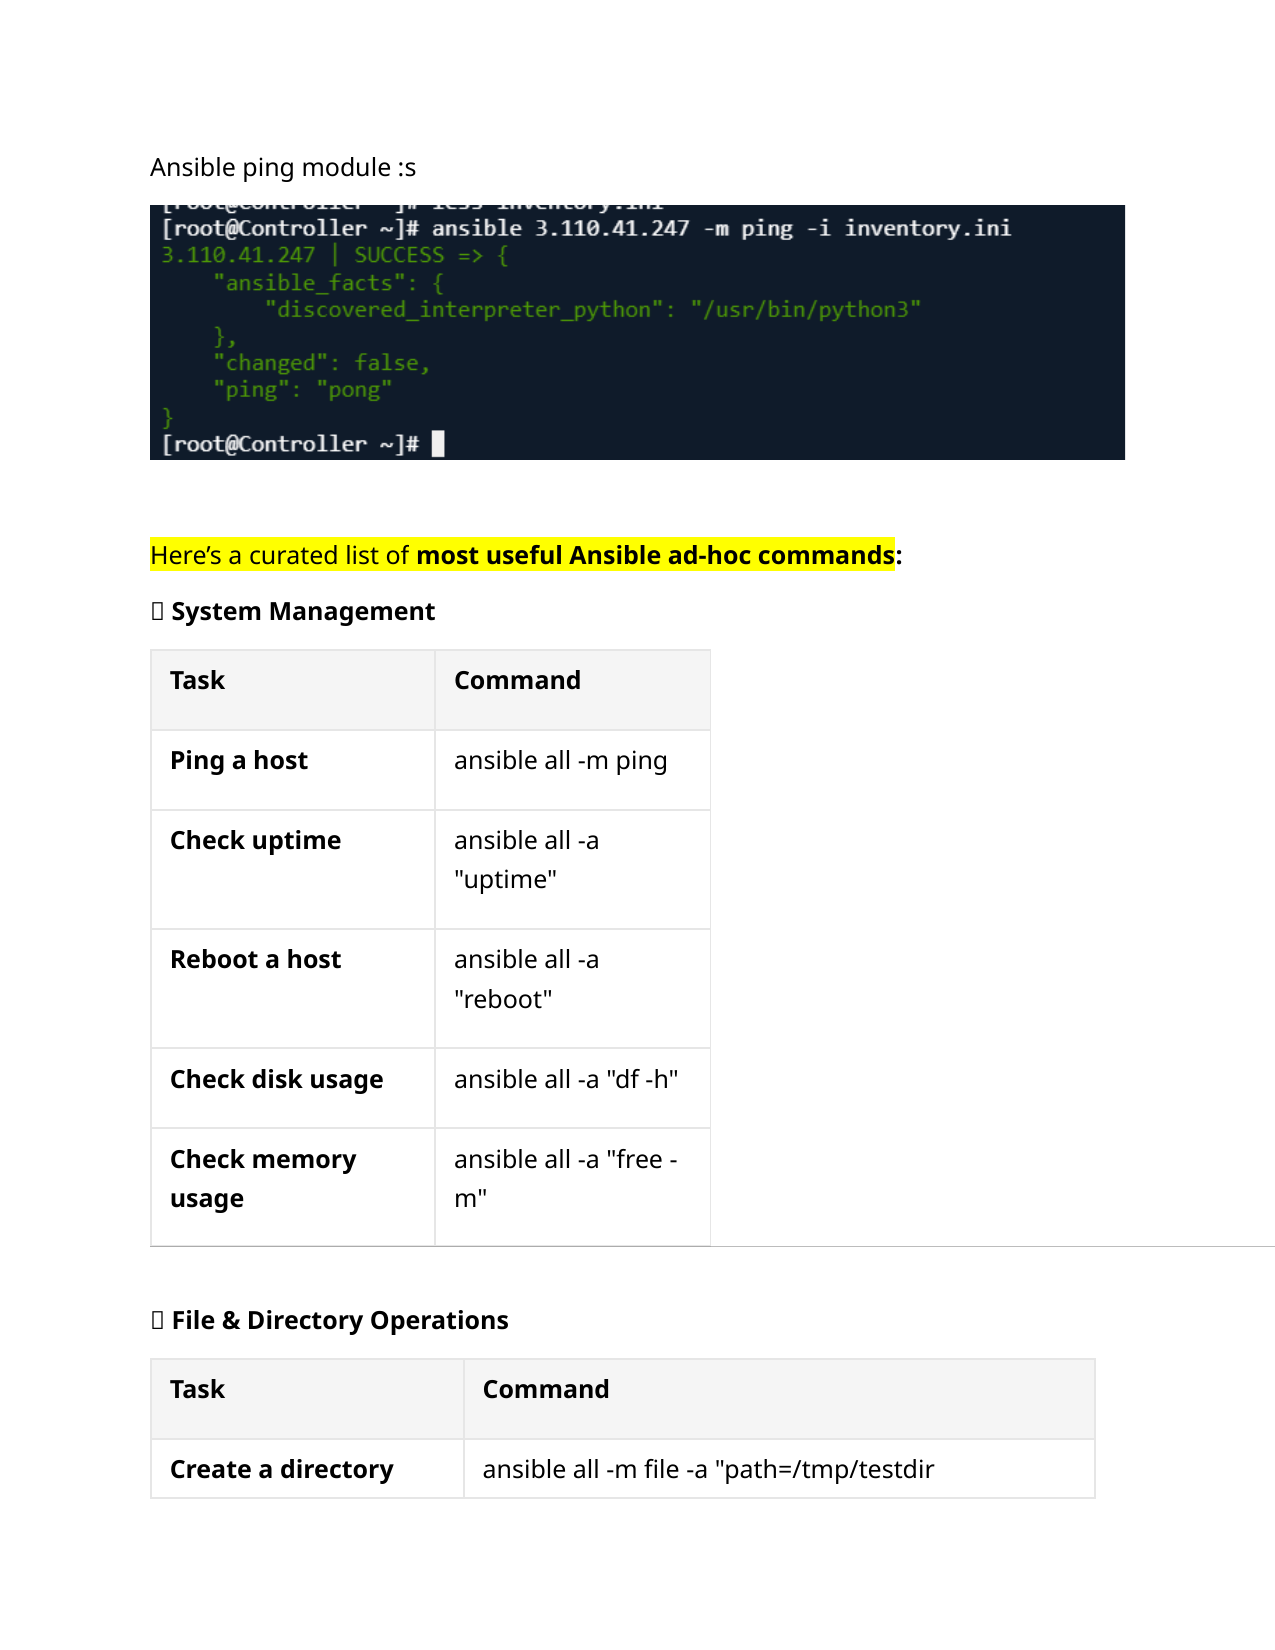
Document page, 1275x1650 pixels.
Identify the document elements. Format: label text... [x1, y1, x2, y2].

table_cell ansible all -m ping [436, 731, 710, 809]
table_cell ansible all -a "reboot" [436, 930, 710, 1047]
table_header Task [152, 651, 434, 729]
table_cell Reboot a host [152, 930, 434, 1047]
table_cell Check memory usage [152, 1129, 434, 1245]
table_cell Check disk usage [152, 1049, 434, 1127]
table_header Command [465, 1360, 1094, 1438]
picture [150, 205, 1125, 460]
table_cell ansible all -a "uptime" [436, 811, 710, 928]
table_cell ansible all -a "df -h" [436, 1049, 710, 1127]
text Ansible ping module :s [150, 150, 1125, 184]
text 📁 File & Directory Operations [150, 1302, 1125, 1336]
table_cell Ping a host [152, 731, 434, 809]
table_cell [465, 1440, 1094, 1497]
table_header Task [152, 1360, 463, 1438]
text Here’s a curated list of most useful Ansible ad-hoc commands: [895, 537, 1125, 571]
table_cell ansible all -a "free -m" [436, 1129, 710, 1245]
text 🔧 System Management [150, 593, 1125, 627]
table_header Command [436, 651, 710, 729]
table_cell Check uptime [152, 811, 434, 928]
table_cell Create a directory [152, 1440, 463, 1497]
